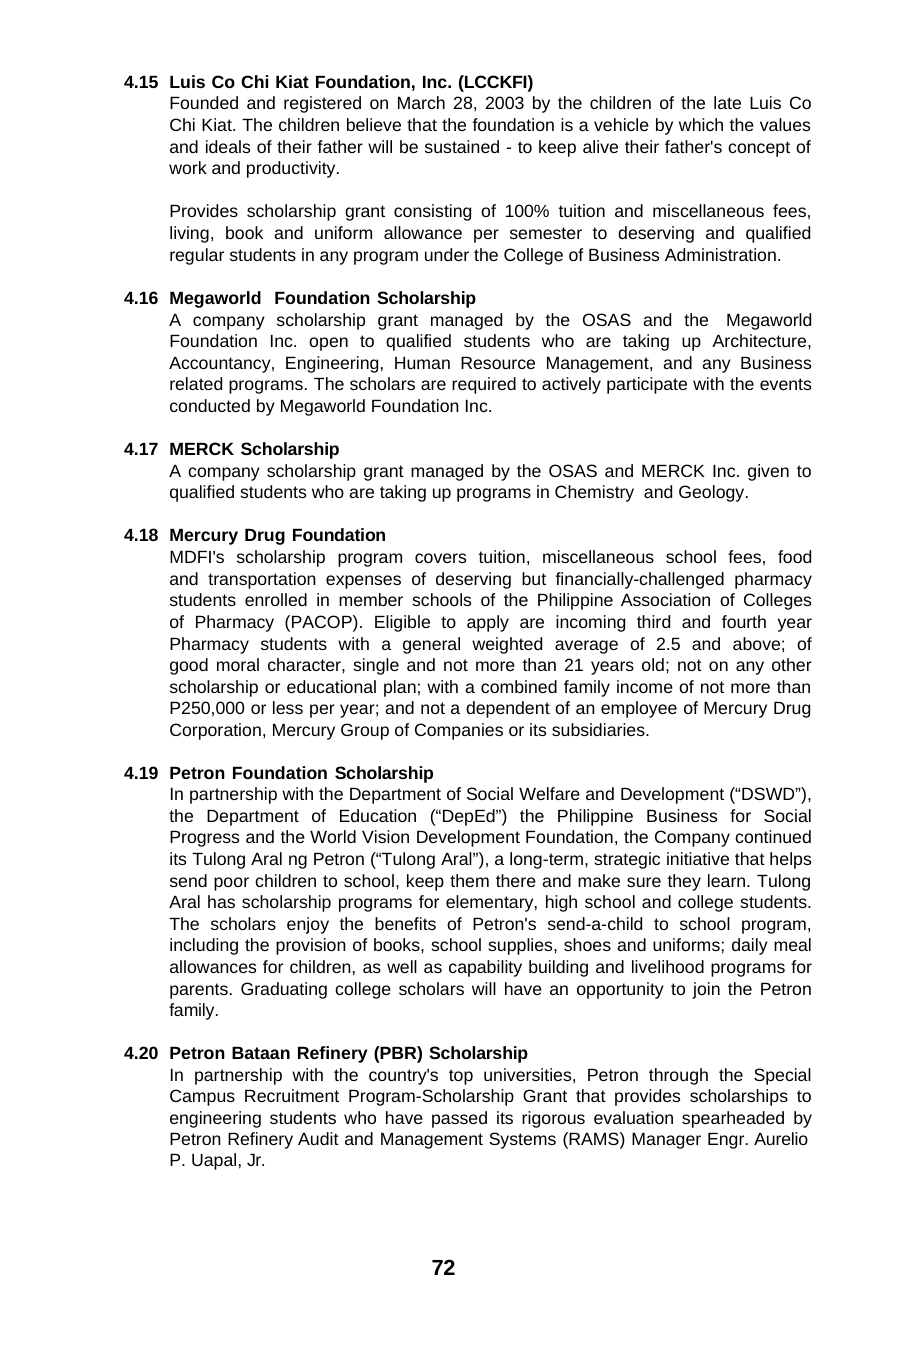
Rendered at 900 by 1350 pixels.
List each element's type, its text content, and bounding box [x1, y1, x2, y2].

text A company scholarship grant managed by the OSAS and MERCK Inc. given to qualified students who are taking up programs in Chemistry and Geology. [169, 460, 812, 502]
list Petron Foundation Scholarship [124, 762, 846, 783]
text P. Uapal, Jr. [169, 1151, 846, 1171]
text In partnership with the country's top universities, Petron through the Special Campus Recruitment Program-Scholarship Grant that provides scholarships to engineering students who have passed its rigorous evaluation spearheaded by Petron Refinery Audit and Management Systems (RAMS) Manager Engr. Aurelio [169, 1064, 812, 1149]
text Founded and registered on March 28, 2003 by the children of the late Luis Co Chi Kiat. The children believe that the foundation is a vehicle by which the values and ideals of their father will be sustained - to keep alive their father's concept of work and productivity. [169, 93, 812, 178]
list Megaworld Foundation Scholarship [124, 287, 846, 308]
list Mercury Drug Foundation [124, 525, 846, 546]
text A company scholarship grant managed by the OSAS and the Megaworld Foundation Inc. open to qualified students who are taking up Architecture, Accountancy, Engineering, Human Resource Management, and any Business related programs. The scholars are required to actively participate with the events conducted by Megaworld Foundation Inc. [169, 309, 812, 416]
text MDFI's scholarship program covers tuition, miscellaneous school fees, food and transportation expenses of deserving but financially-challenged pharmacy students enrolled in member schools of the Philippine Association of Colleges of Pharmacy (PACOP). Eligible to apply are incoming third and fourth year Pharmacy students with a general weighted average of 2.5 and above; of good moral character, single and not more than 21 years old; not on any other scholarship or educational plan; with a combined family income of not more than P250,000 or less per year; and not a dependent of an employee of Mercury Drug Corporation, Mercury Group of Companies or its subsidiaries. [169, 547, 812, 740]
list Luis Co Chi Kiat Foundation, Inc. (LCCKFI) [124, 72, 846, 92]
list Petron Bataan Refinery (PBR) Scholarship [124, 1043, 846, 1063]
list MERCK Scholarship [124, 439, 846, 459]
text In partnership with the Department of Social Welfare and Development (“DSWD”), the Department of Education (“DepEd”) the Philippine Business for Social Progress and the World Vision Development Foundation, the Company continued its Tulong Aral ng Petron (“Tulong Aral”), a long-term, strategic initiative that helps send poor children to school, keep them there and make sure they learn. Tulong Aral has scholarship programs for elementary, high school and college students. The scholars enjoy the benefits of Petron's send-a-child to school program, including the provision of books, school supplies, shoes and uniforms; daily meal allowances for children, as well as capability building and livelihood programs for parents. Graduating college scholars will have an opportunity to join the Petron family. [169, 784, 812, 1020]
text Provides scholarship grant consisting of 100% tuition and miscellaneous fees, living, book and uniform allowance per semester to deserving and qualified regular students in any program under the College of Business Administration. [169, 201, 812, 265]
